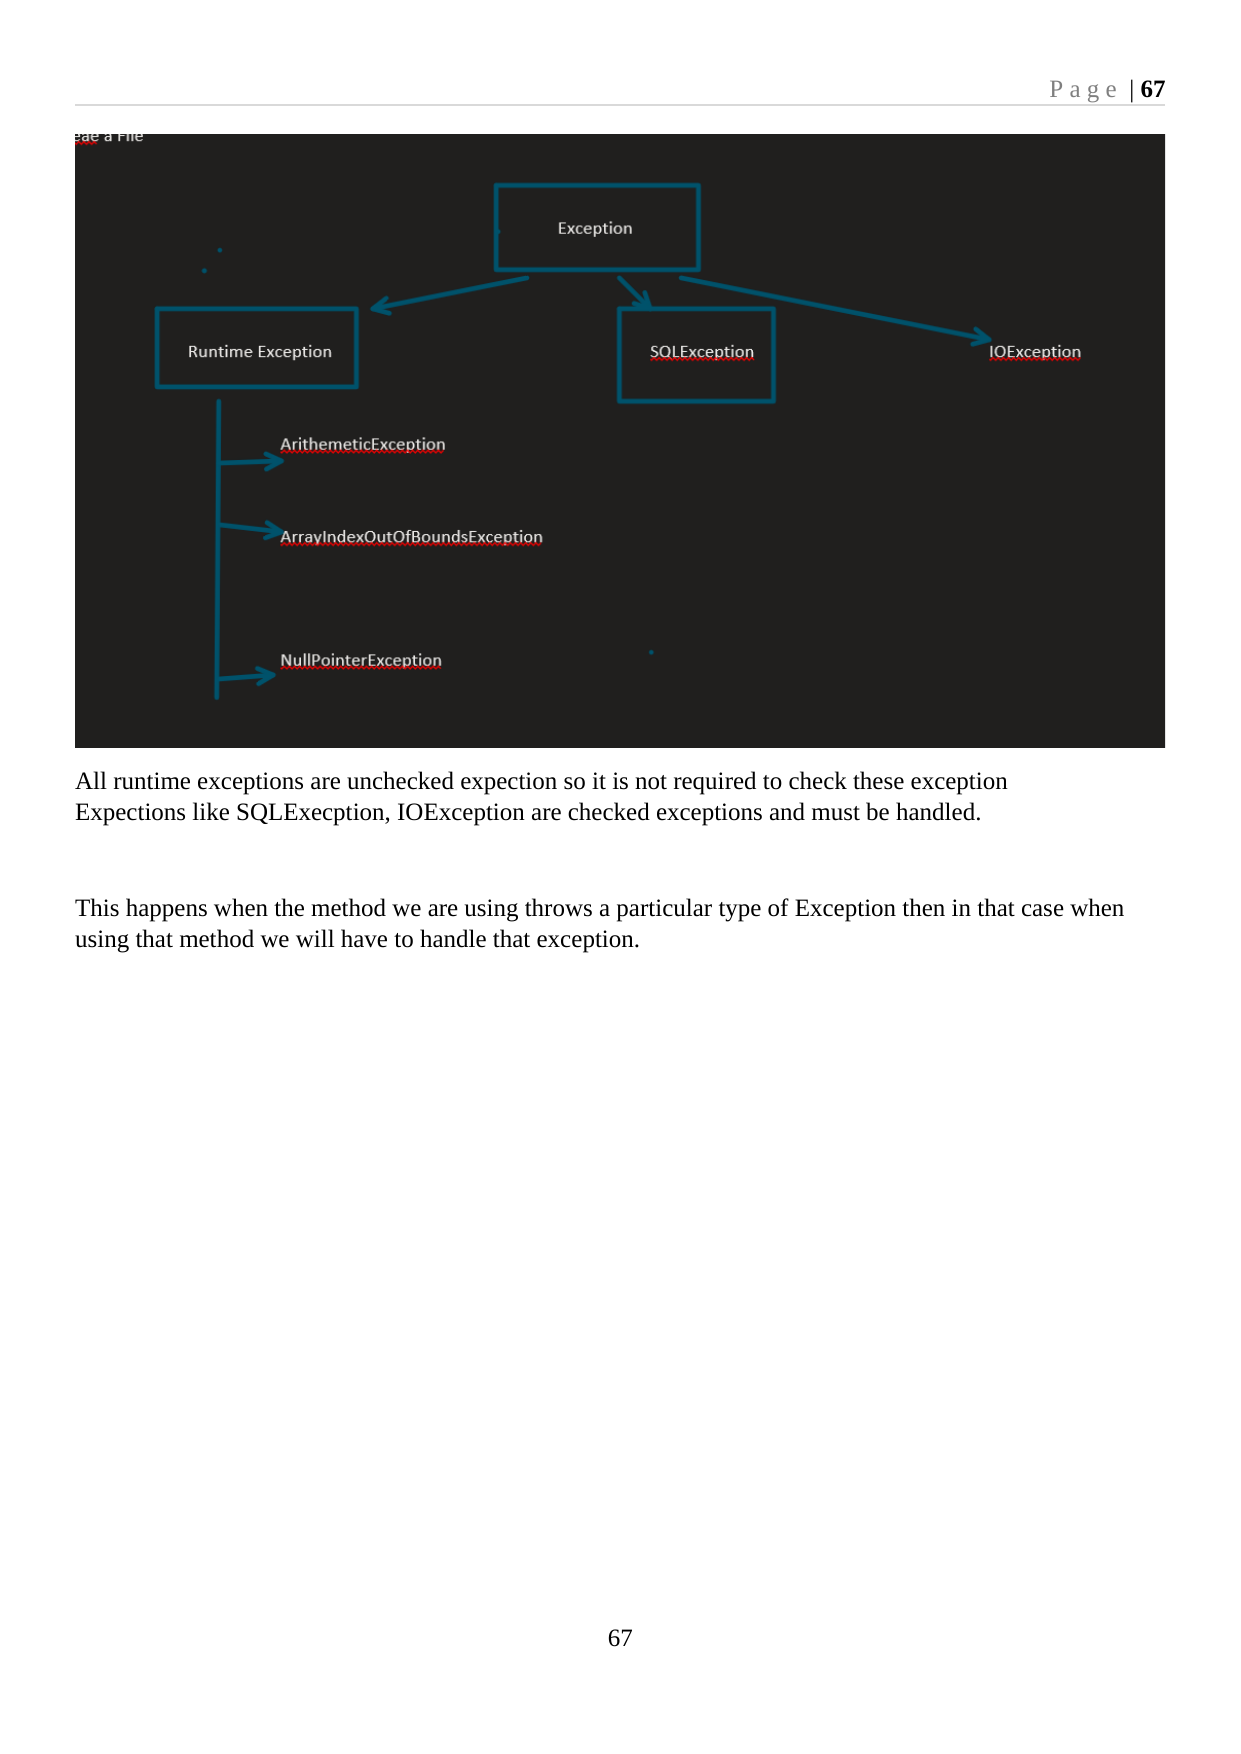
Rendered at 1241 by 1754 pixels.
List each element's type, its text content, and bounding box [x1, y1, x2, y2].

text This happens when the method we are using throws a particular type of Exception then in that case when using that method we will have to handle that exception. [75, 893, 1165, 952]
picture [75, 134, 1166, 748]
text All runtime exceptions are unchecked expection so it is not required to check these exception Expections like SQLExecption, IOException are checked exceptions and must be handled. [75, 766, 1165, 826]
